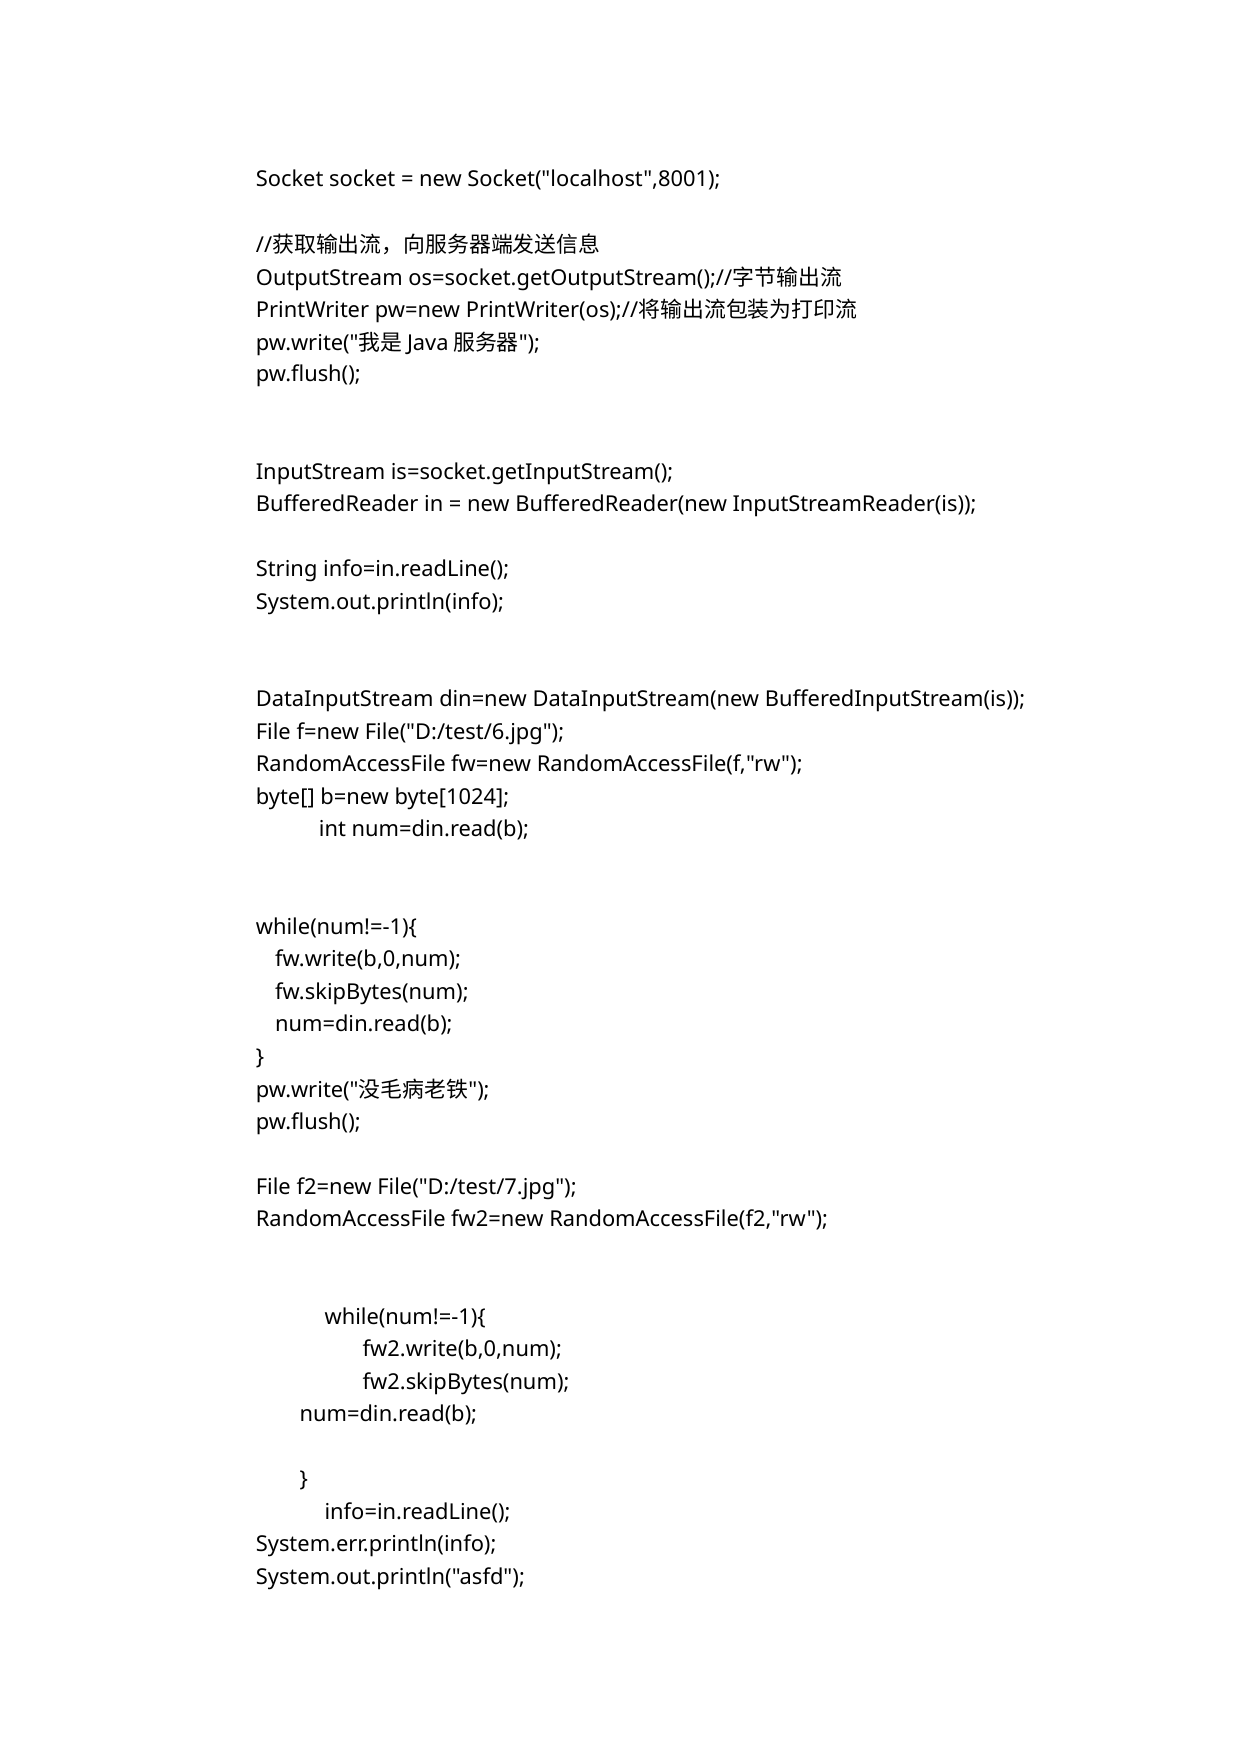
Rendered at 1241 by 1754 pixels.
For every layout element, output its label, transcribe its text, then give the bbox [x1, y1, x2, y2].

text fw2.write(b,0,num); [187, 1332, 1053, 1364]
text //获取输出流，向服务器端发送信息 [187, 227, 1053, 259]
text num=din.read(b); [187, 1007, 1053, 1039]
text } [187, 1462, 1053, 1494]
text fw2.skipBytes(num); [187, 1364, 1053, 1397]
text int num=din.read(b); [187, 812, 1053, 844]
text pw.flush(); [187, 357, 1053, 389]
text info=in.readLine(); [187, 1494, 1053, 1527]
text pw.flush(); [187, 1104, 1053, 1137]
text File f=new File("D:/test/6.jpg"); [187, 714, 1053, 747]
text OutputStream os=socket.getOutputStream();//字节输出流 [187, 259, 1053, 292]
text File f2=new File("D:/test/7.jpg"); [187, 1169, 1053, 1202]
text RandomAccessFile fw=new RandomAccessFile(f,"rw"); [187, 747, 1053, 779]
text pw.write("我是Java服务器"); [187, 324, 1053, 357]
text while(num!=-1){ [187, 909, 1053, 942]
text fw.skipBytes(num); [187, 974, 1053, 1007]
text Socket socket = new Socket("localhost",8001); [187, 162, 1053, 194]
text BufferedReader in = new BufferedReader(new InputStreamReader(is)); [187, 487, 1053, 519]
text } [187, 1039, 1053, 1072]
text InputStream is=socket.getInputStream(); [187, 454, 1053, 487]
text num=din.read(b); [187, 1397, 1053, 1429]
text RandomAccessFile fw2=new RandomAccessFile(f2,"rw"); [187, 1202, 1053, 1234]
text fw.write(b,0,num); [187, 942, 1053, 974]
text pw.write("没毛病老铁"); [187, 1072, 1053, 1104]
text PrintWriter pw=new PrintWriter(os);//将输出流包装为打印流 [187, 292, 1053, 324]
text System.out.println(info); [187, 584, 1053, 617]
text while(num!=-1){ [187, 1299, 1053, 1332]
text System.out.println("asfd"); [187, 1559, 1053, 1592]
text byte[] b=new byte[1024]; [187, 779, 1053, 812]
text String info=in.readLine(); [187, 552, 1053, 584]
text System.err.println(info); [187, 1527, 1053, 1559]
text DataInputStream din=new DataInputStream(new BufferedInputStream(is)); [187, 682, 1053, 714]
